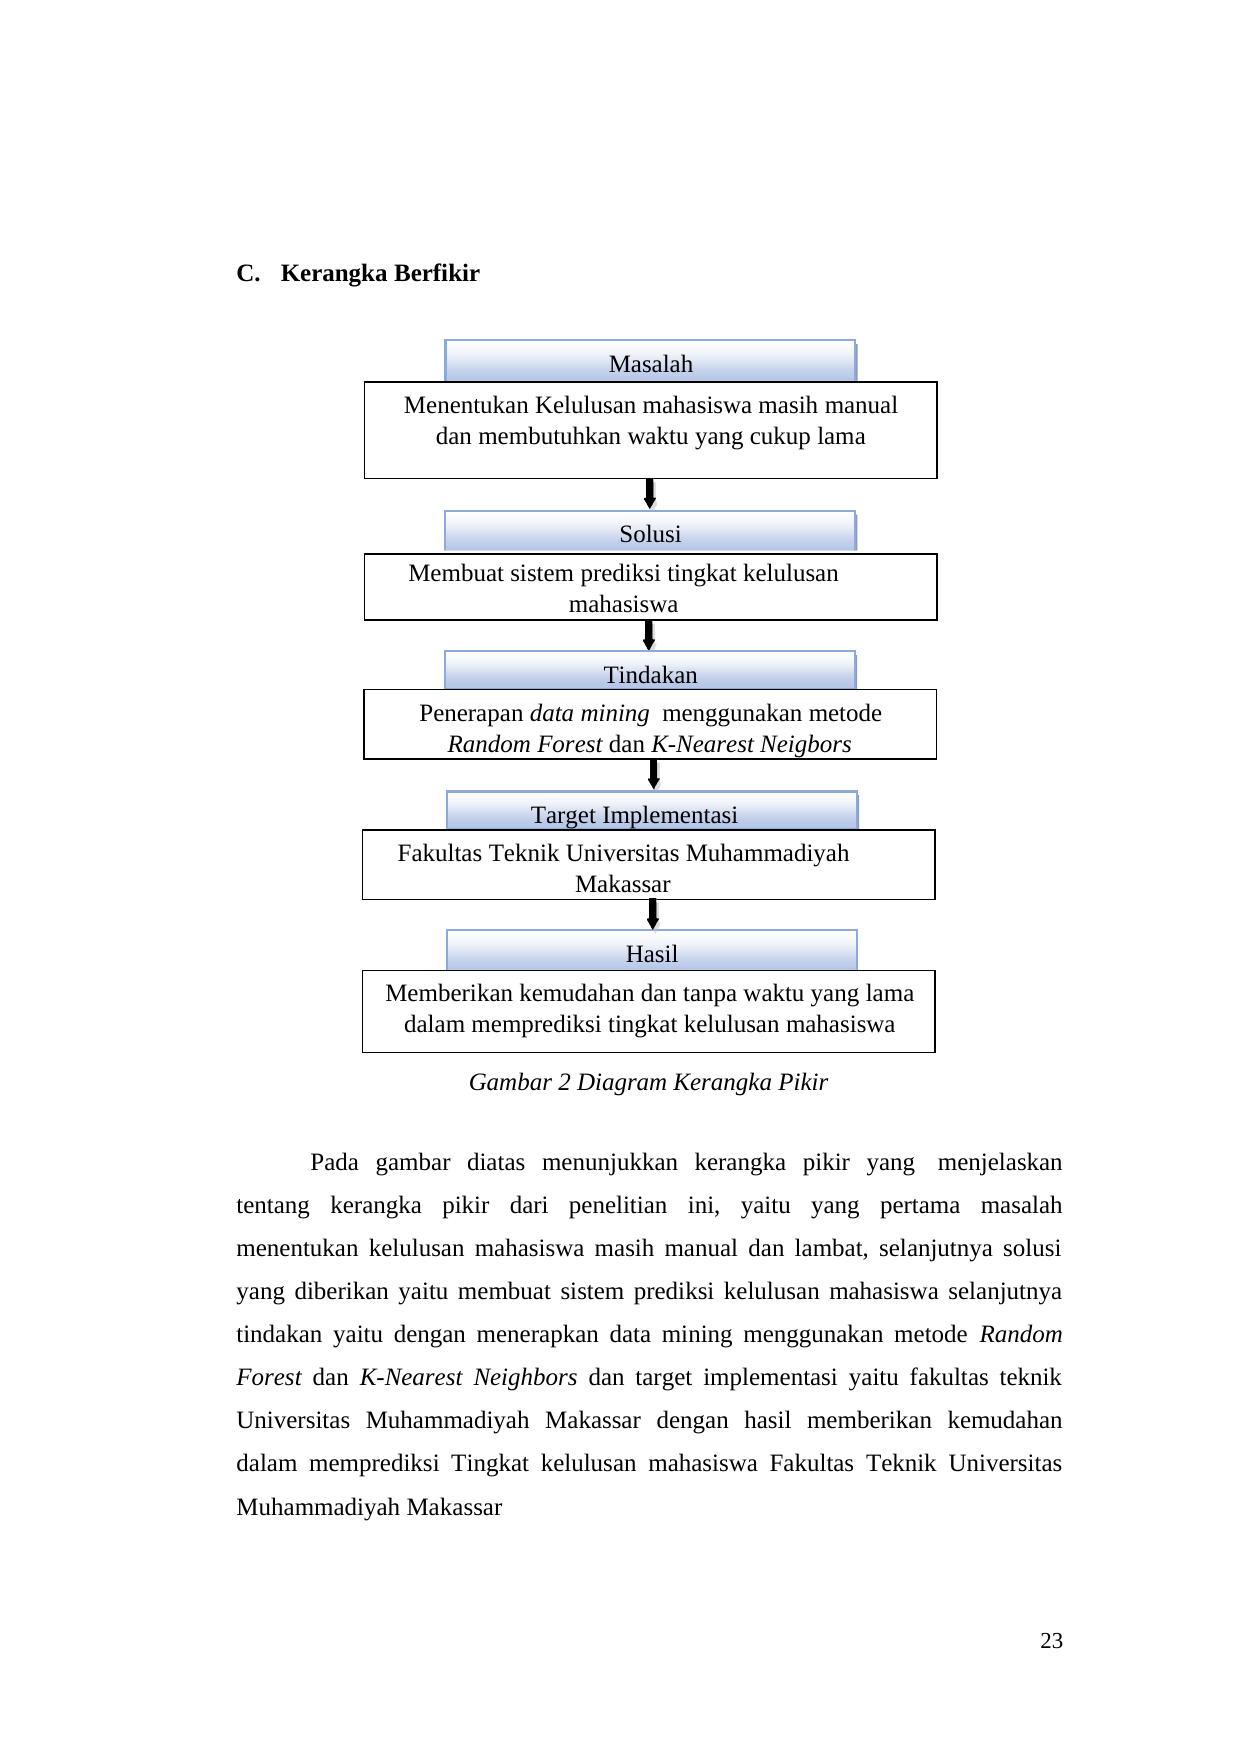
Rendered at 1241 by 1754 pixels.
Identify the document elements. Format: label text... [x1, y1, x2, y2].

picture [648, 758, 662, 790]
picture [446, 652, 854, 688]
picture [633, 813, 638, 822]
text Pada gambar diatas menunjukkan kerangka pikir yang menjelaskan tentang kerangka pikir dari penelitian ini, yaitu yang pertama masalah menentukan kelulusan mahasiswa masih manual dan lambat, selanjutnya solusi yang diberikan yaitu membuat sistem prediksi kelulusan mahasiswa selanjutnya tindakan yaitu dengan menerapkan data mining menggunakan metode Random Forest dan K-Nearest Neighbors dan target implementasi yaitu fakultas teknik Universitas Muhammadiyah Makassar dengan hasil memberikan kemudahan dalam memprediksi Tingkat kelulusan mahasiswa Fakultas Teknik Universitas Muhammadiyah Makassar [236, 1147, 1063, 1520]
subtitle Kerangka Berfikir [236, 258, 1063, 287]
picture [643, 621, 657, 650]
picture [447, 341, 854, 381]
picture [448, 898, 856, 970]
picture [446, 512, 854, 550]
text Gambar 2 Diagram Kerangka Pikir [236, 335, 1063, 1096]
picture [644, 478, 658, 510]
picture [448, 793, 856, 828]
